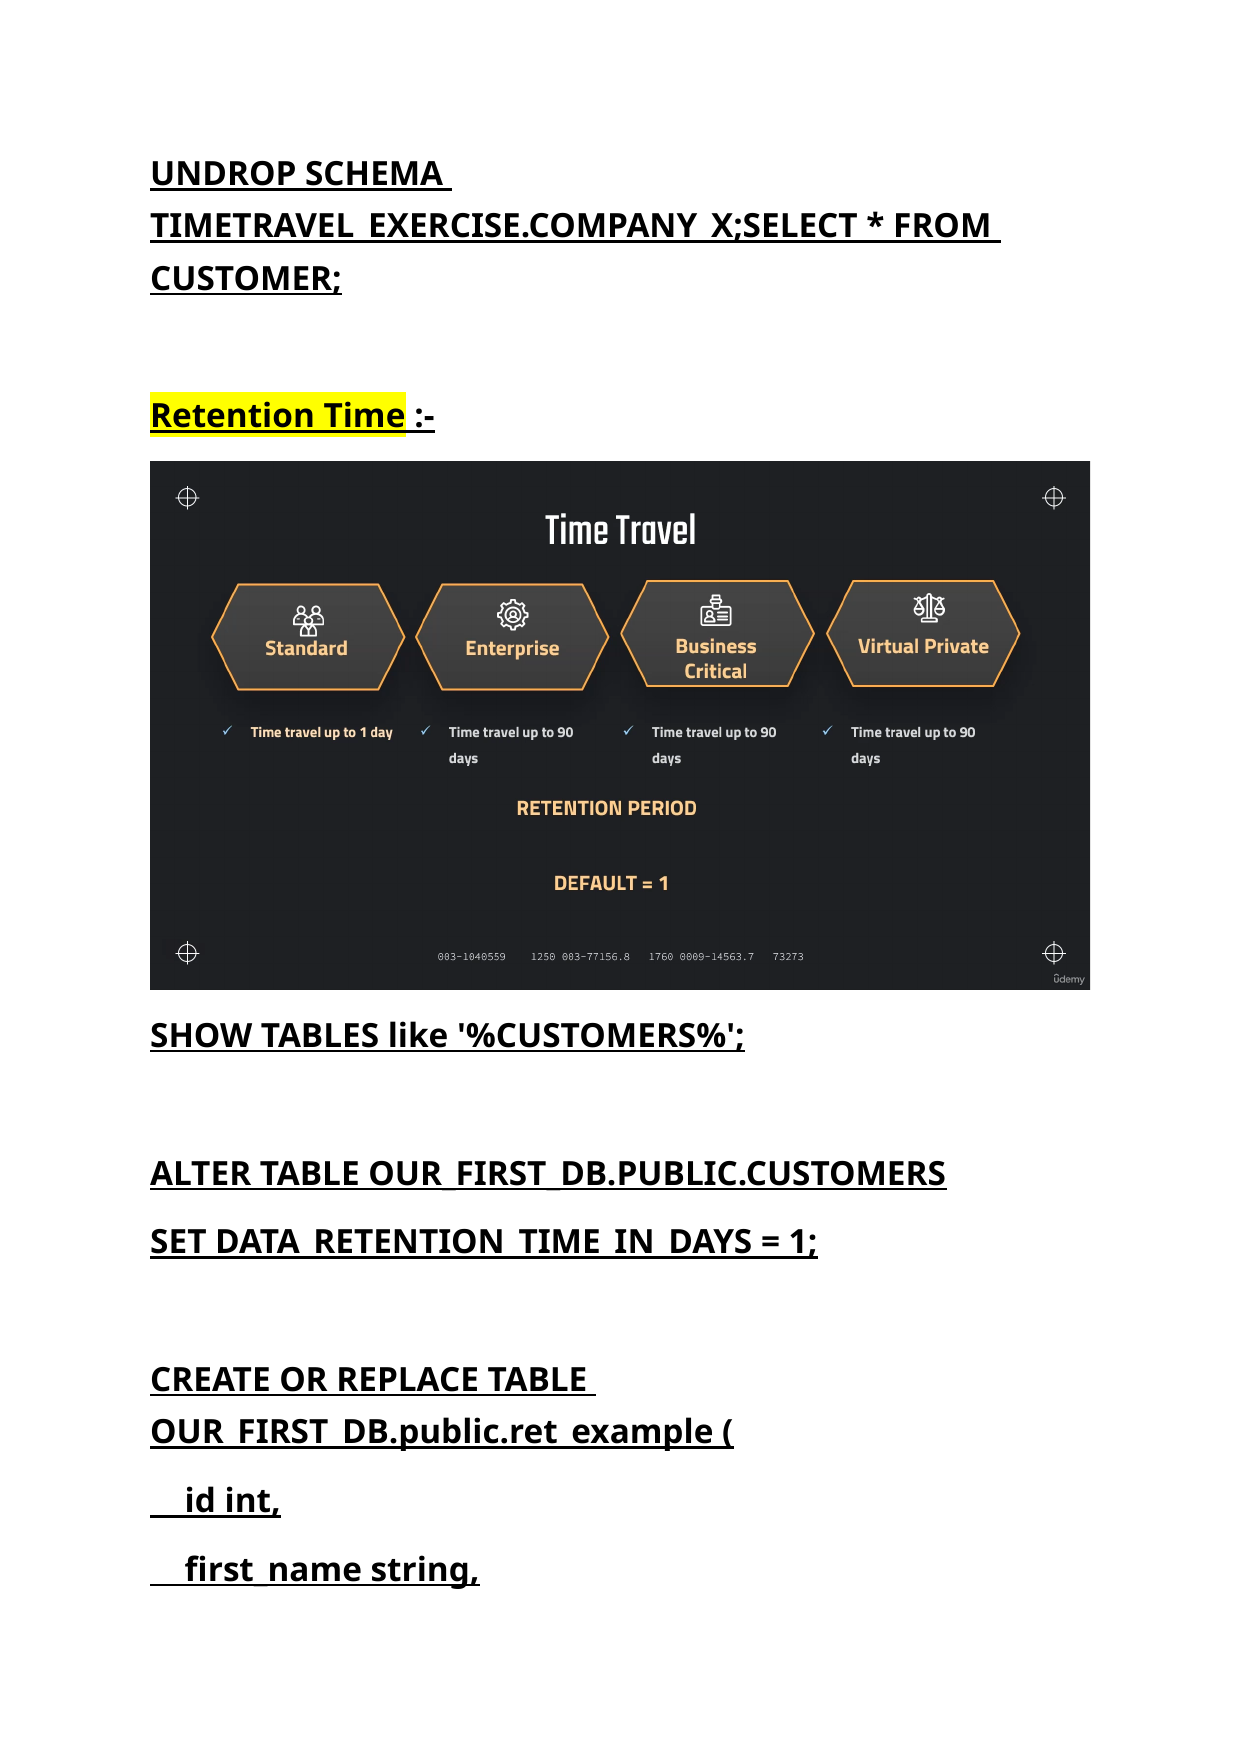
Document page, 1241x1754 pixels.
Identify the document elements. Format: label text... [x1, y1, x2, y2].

text id int, [150, 1477, 1090, 1522]
text UNDROP SCHEMA TIMETRAVEL_EXERCISE.COMPANY_X;SELECT * FROM CUSTOMER; [150, 150, 1090, 300]
text SHOW TABLES like '%CUSTOMERS%'; [150, 1012, 1090, 1057]
text Retention Time :- [406, 392, 1090, 437]
picture [150, 461, 1091, 990]
text first_name string, [150, 1546, 1090, 1591]
text SET DATA_RETENTION_TIME_IN_DAYS = 1; [150, 1218, 1090, 1263]
text ALTER TABLE OUR_FIRST_DB.PUBLIC.CUSTOMERS [150, 1149, 1090, 1195]
text CREATE OR REPLACE TABLE OUR_FIRST_DB.public.ret_example ( [150, 1356, 1090, 1453]
